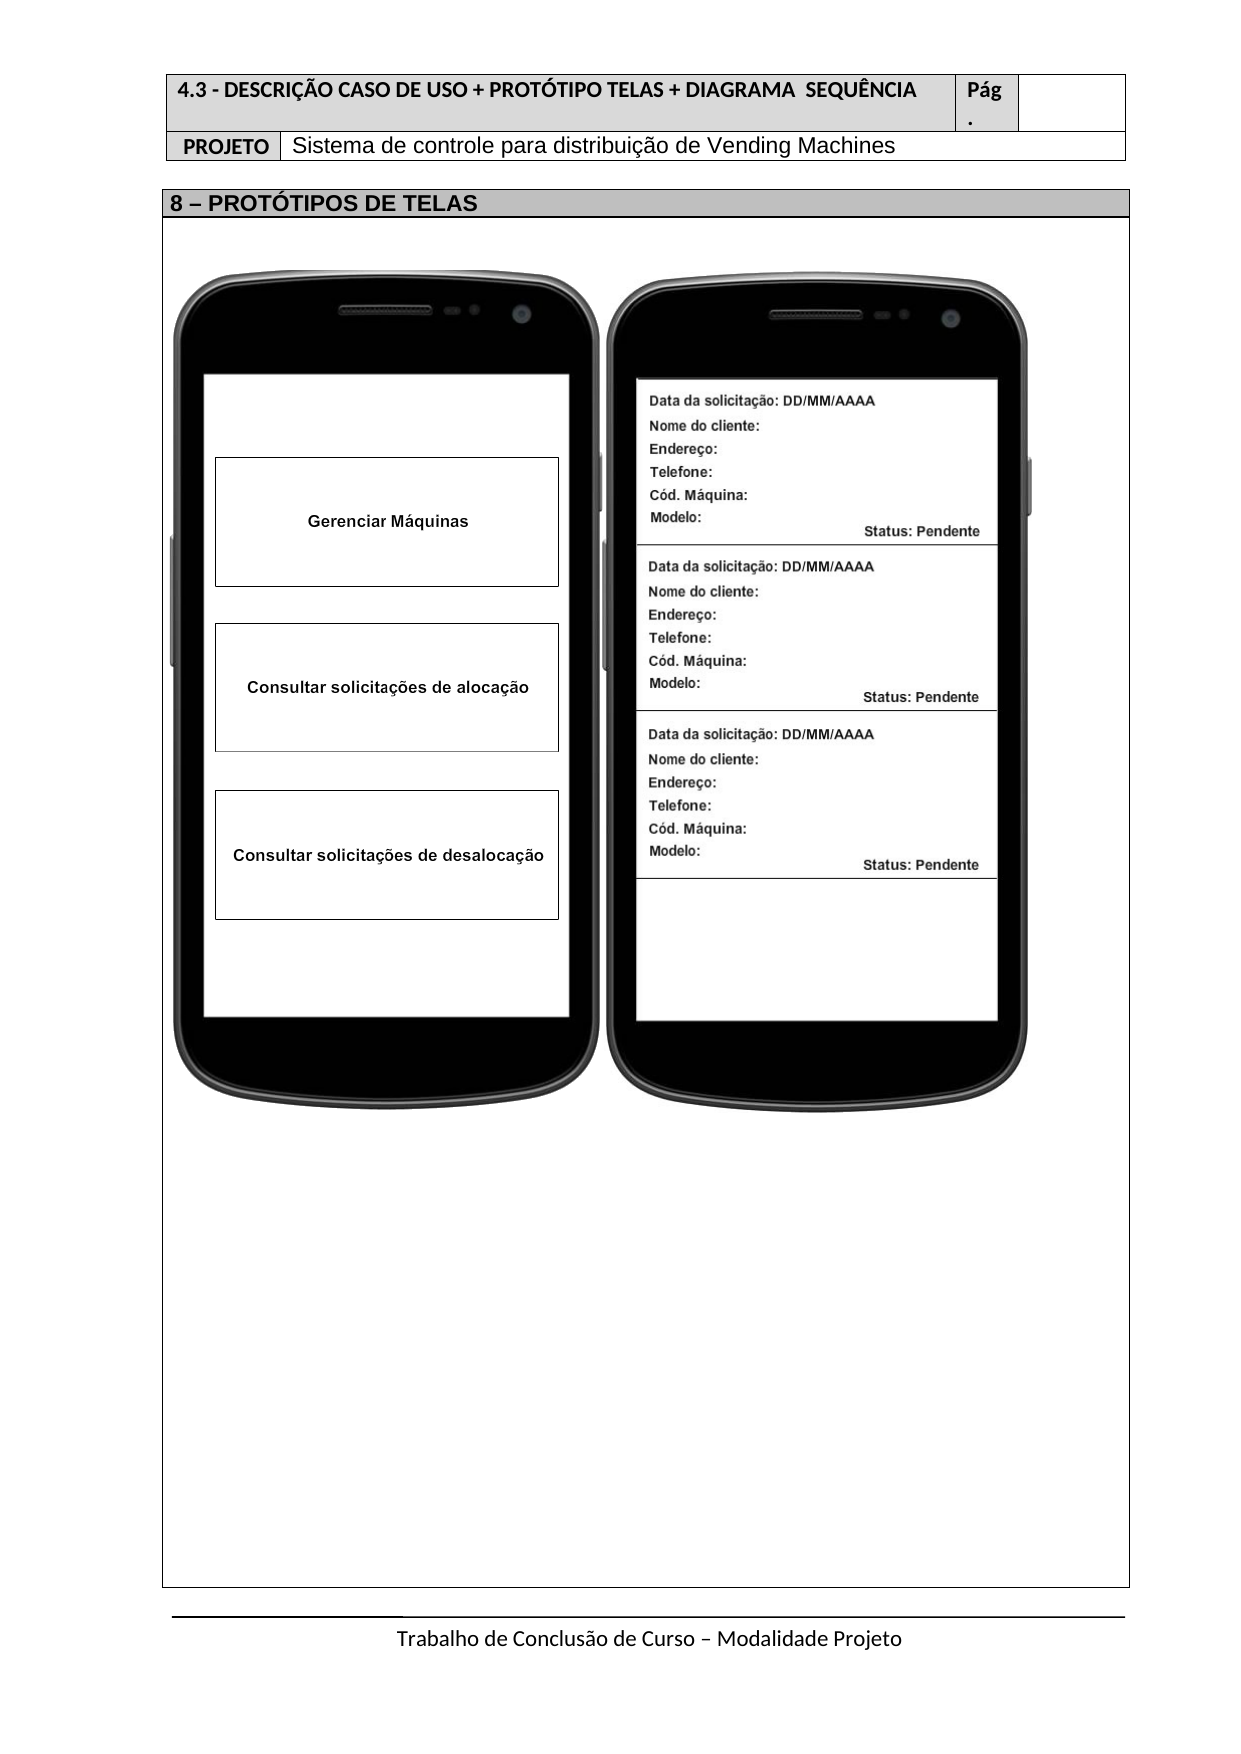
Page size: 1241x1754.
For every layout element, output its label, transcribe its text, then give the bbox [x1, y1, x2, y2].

table_cell [163, 218, 1129, 1587]
picture [169, 270, 1032, 1113]
table_header 8 – PROTÓTIPOS DE TELAS [163, 190, 1129, 216]
